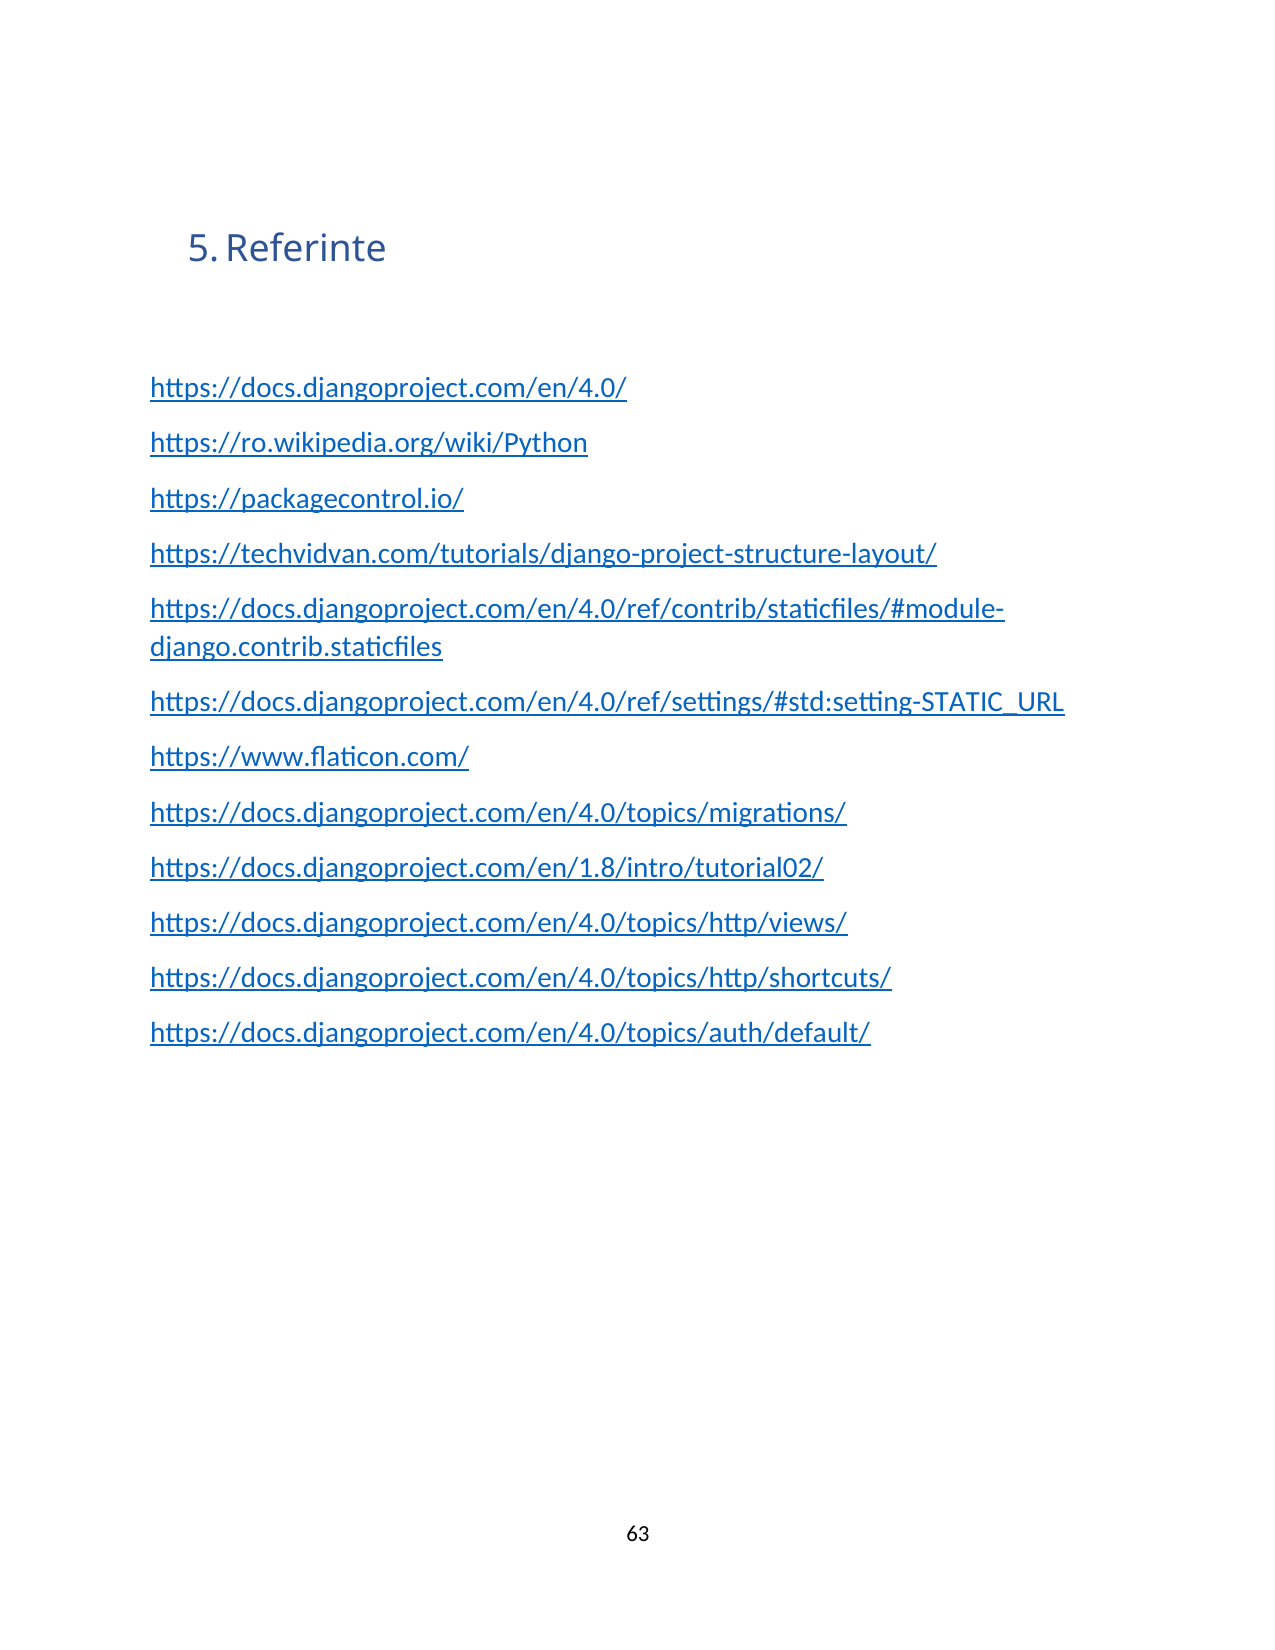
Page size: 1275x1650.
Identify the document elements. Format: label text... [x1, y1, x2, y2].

text https://docs.djangoproject.com/en/4.0/topics/auth/default/ [150, 1014, 1125, 1050]
text https://packagecontrol.io/ [150, 480, 1125, 515]
text https://docs.djangoproject.com/en/4.0/topics/http/views/ [150, 904, 1125, 939]
text https://docs.djangoproject.com/en/4.0/ref/contrib/staticfiles/#module-django.contrib.staticfiles [150, 590, 1125, 664]
text https://docs.djangoproject.com/en/4.0/ref/settings/#std:setting-STATIC_URL [150, 683, 1125, 719]
text https://docs.djangoproject.com/en/4.0/topics/migrations/ [150, 794, 1125, 829]
text https://ro.wikipedia.org/wiki/Python [150, 424, 1125, 460]
text https://docs.djangoproject.com/en/4.0/topics/http/shortcuts/ [150, 959, 1125, 994]
text https://docs.djangoproject.com/en/1.8/intro/tutorial02/ [150, 849, 1125, 884]
text https://www.flaticon.com/ [150, 738, 1125, 774]
text https://docs.djangoproject.com/en/4.0/ [150, 369, 1125, 405]
subtitle Referinte [187, 221, 1125, 272]
text https://techvidvan.com/tutorials/django-project-structure-layout/ [150, 535, 1125, 570]
